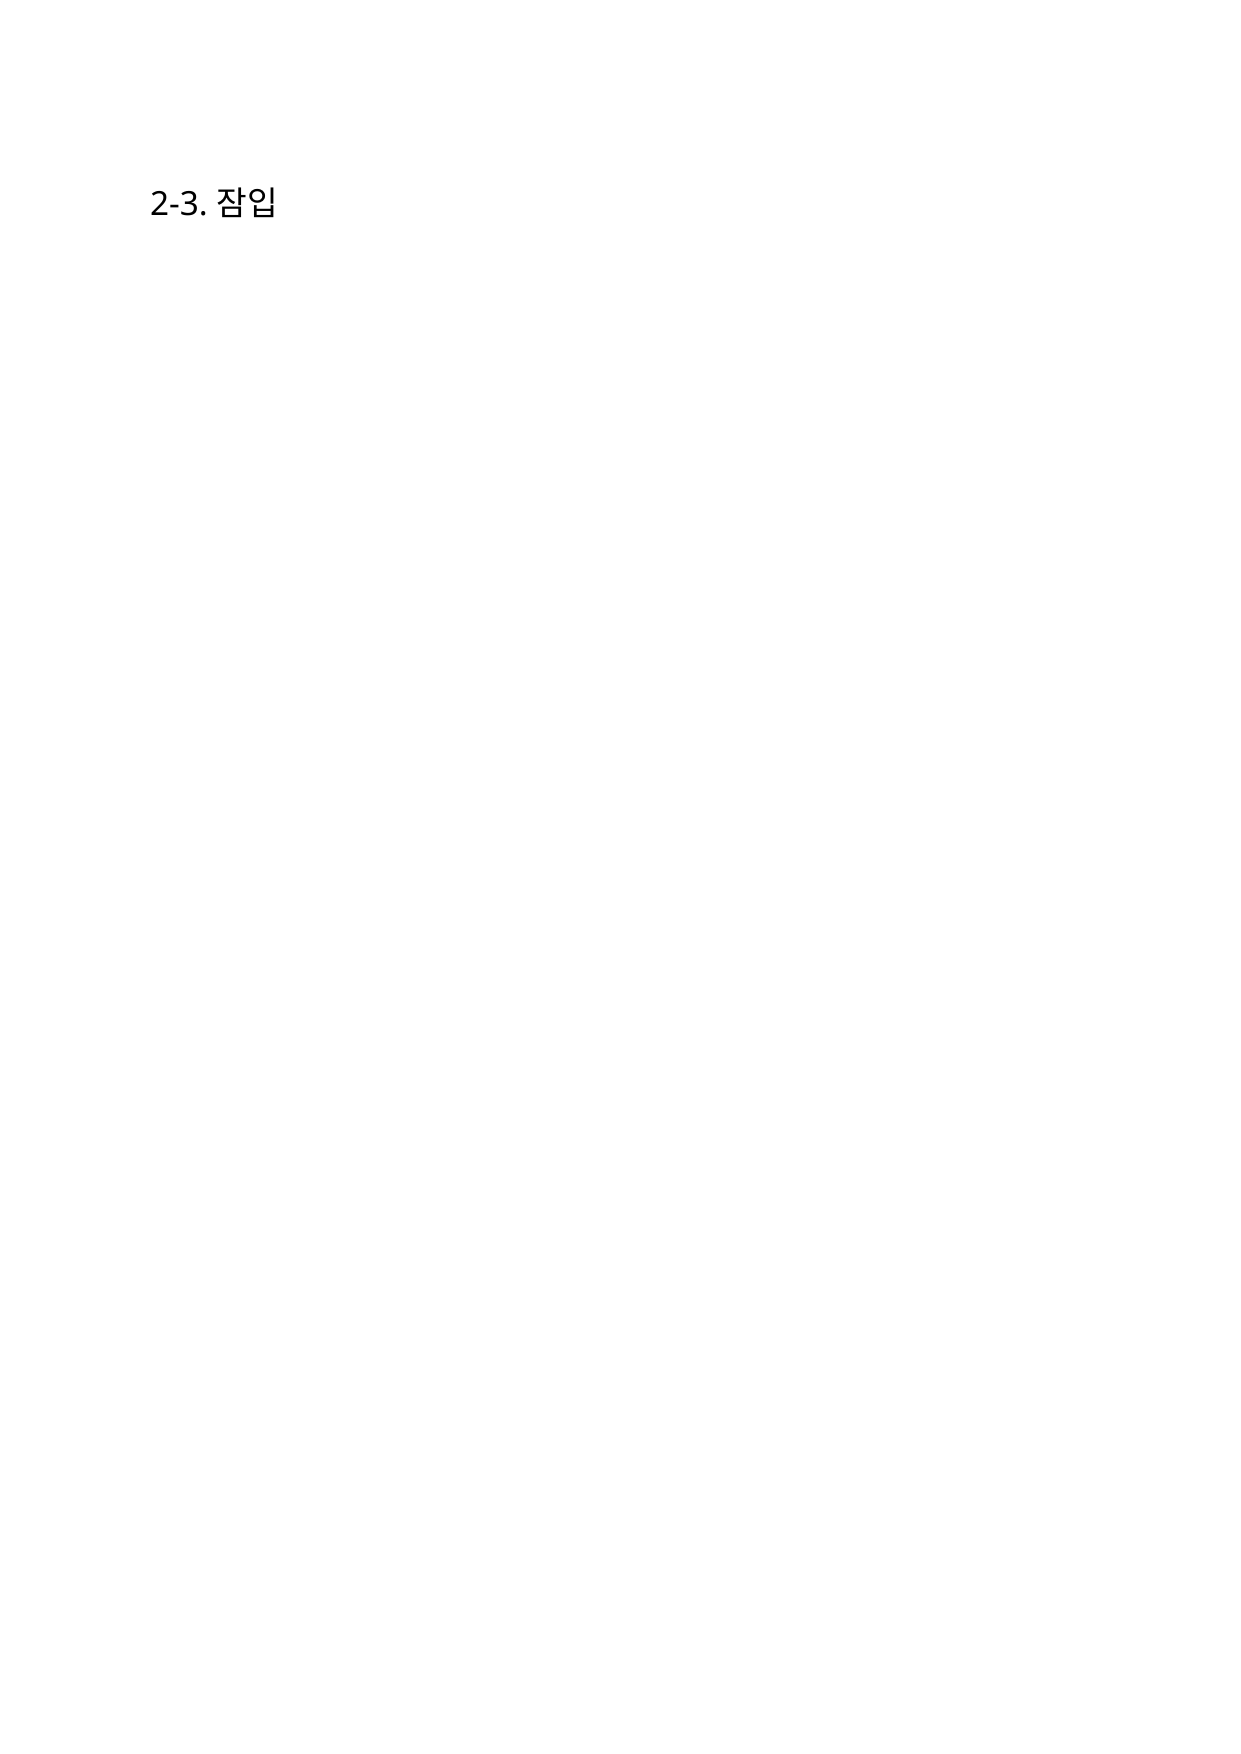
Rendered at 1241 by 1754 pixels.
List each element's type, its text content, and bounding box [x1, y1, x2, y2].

subtitle 2-3. 잠입 [150, 177, 1090, 226]
